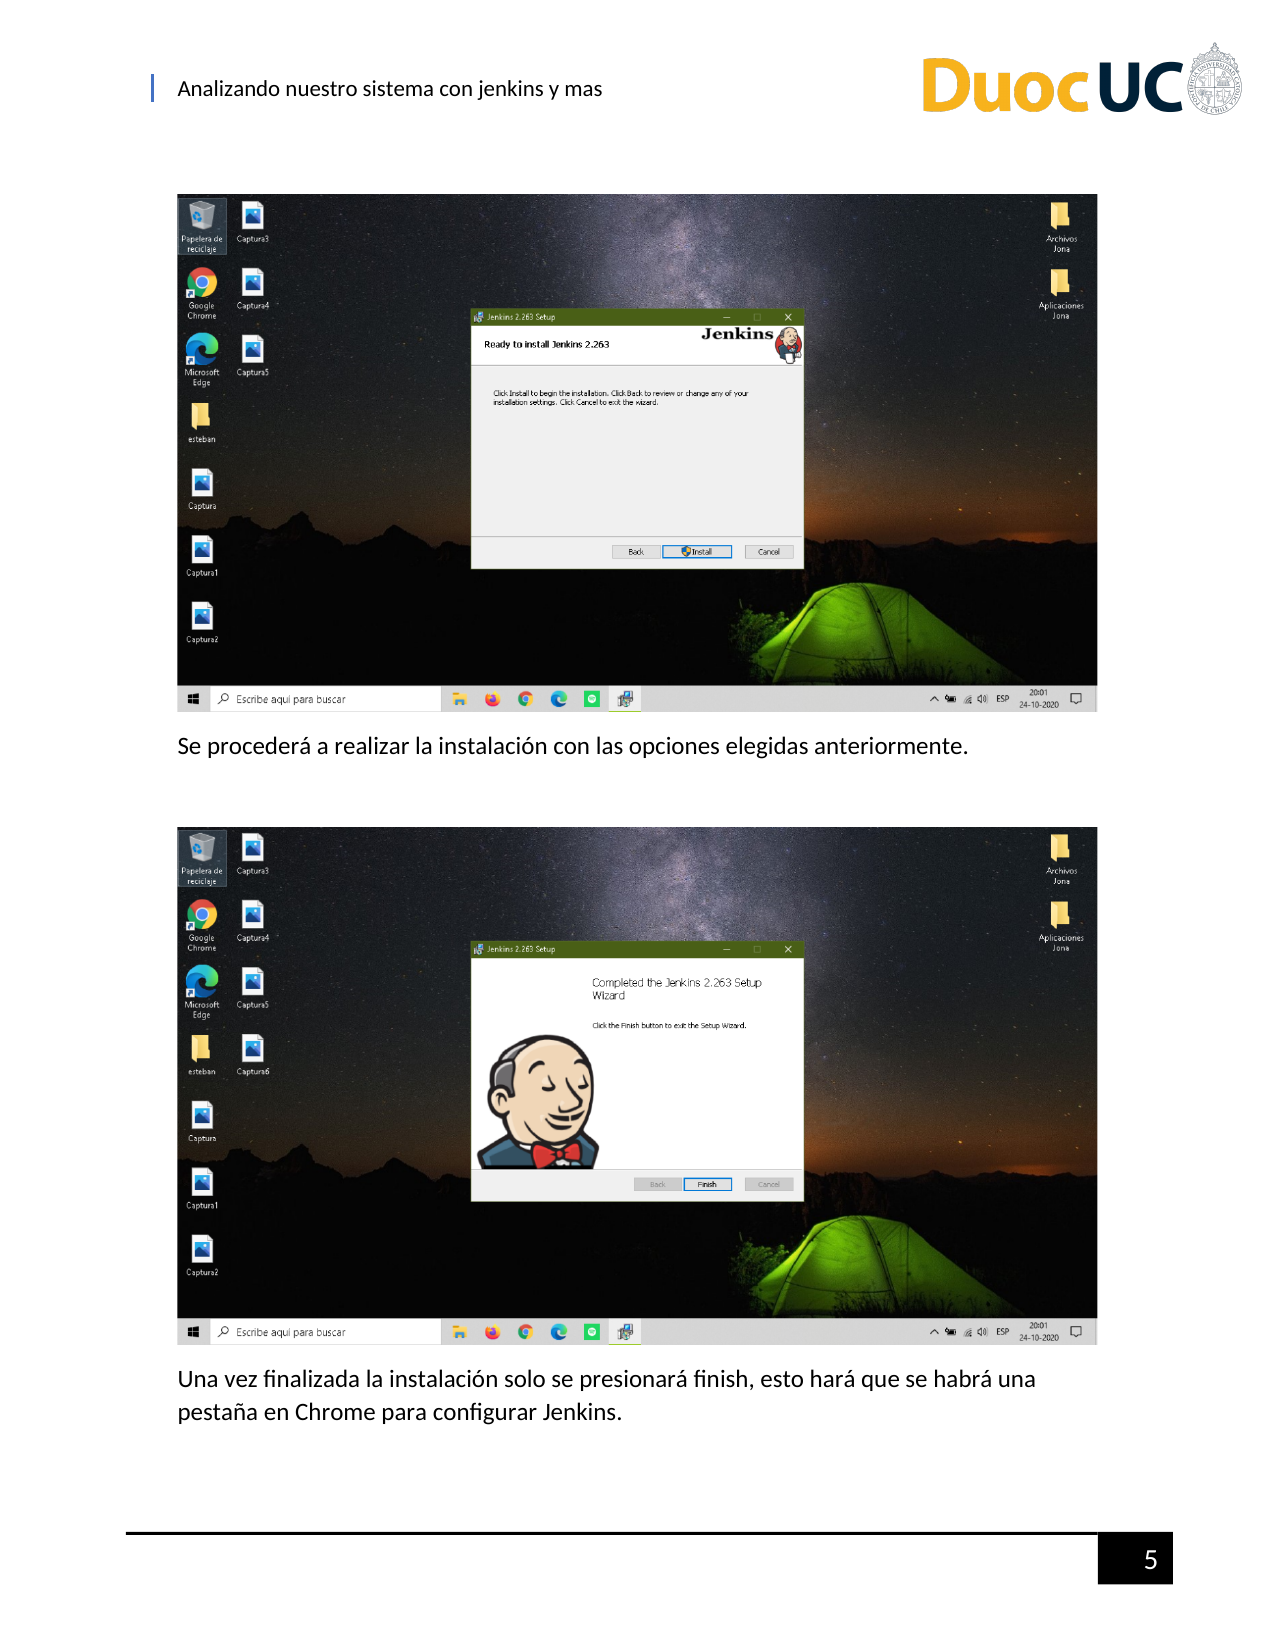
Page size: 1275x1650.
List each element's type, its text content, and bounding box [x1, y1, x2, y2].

picture [919, 38, 1246, 119]
picture [177, 827, 1098, 1345]
text Se procederá a realizar la instalación con las opciones elegidas anteriormente. [177, 731, 1098, 761]
picture [177, 194, 1098, 712]
text Una vez finalizada la instalación solo se presionará finish, esto hará que se habrá una pestaña en Chrome para configurar Jenkins. [177, 1363, 1098, 1426]
